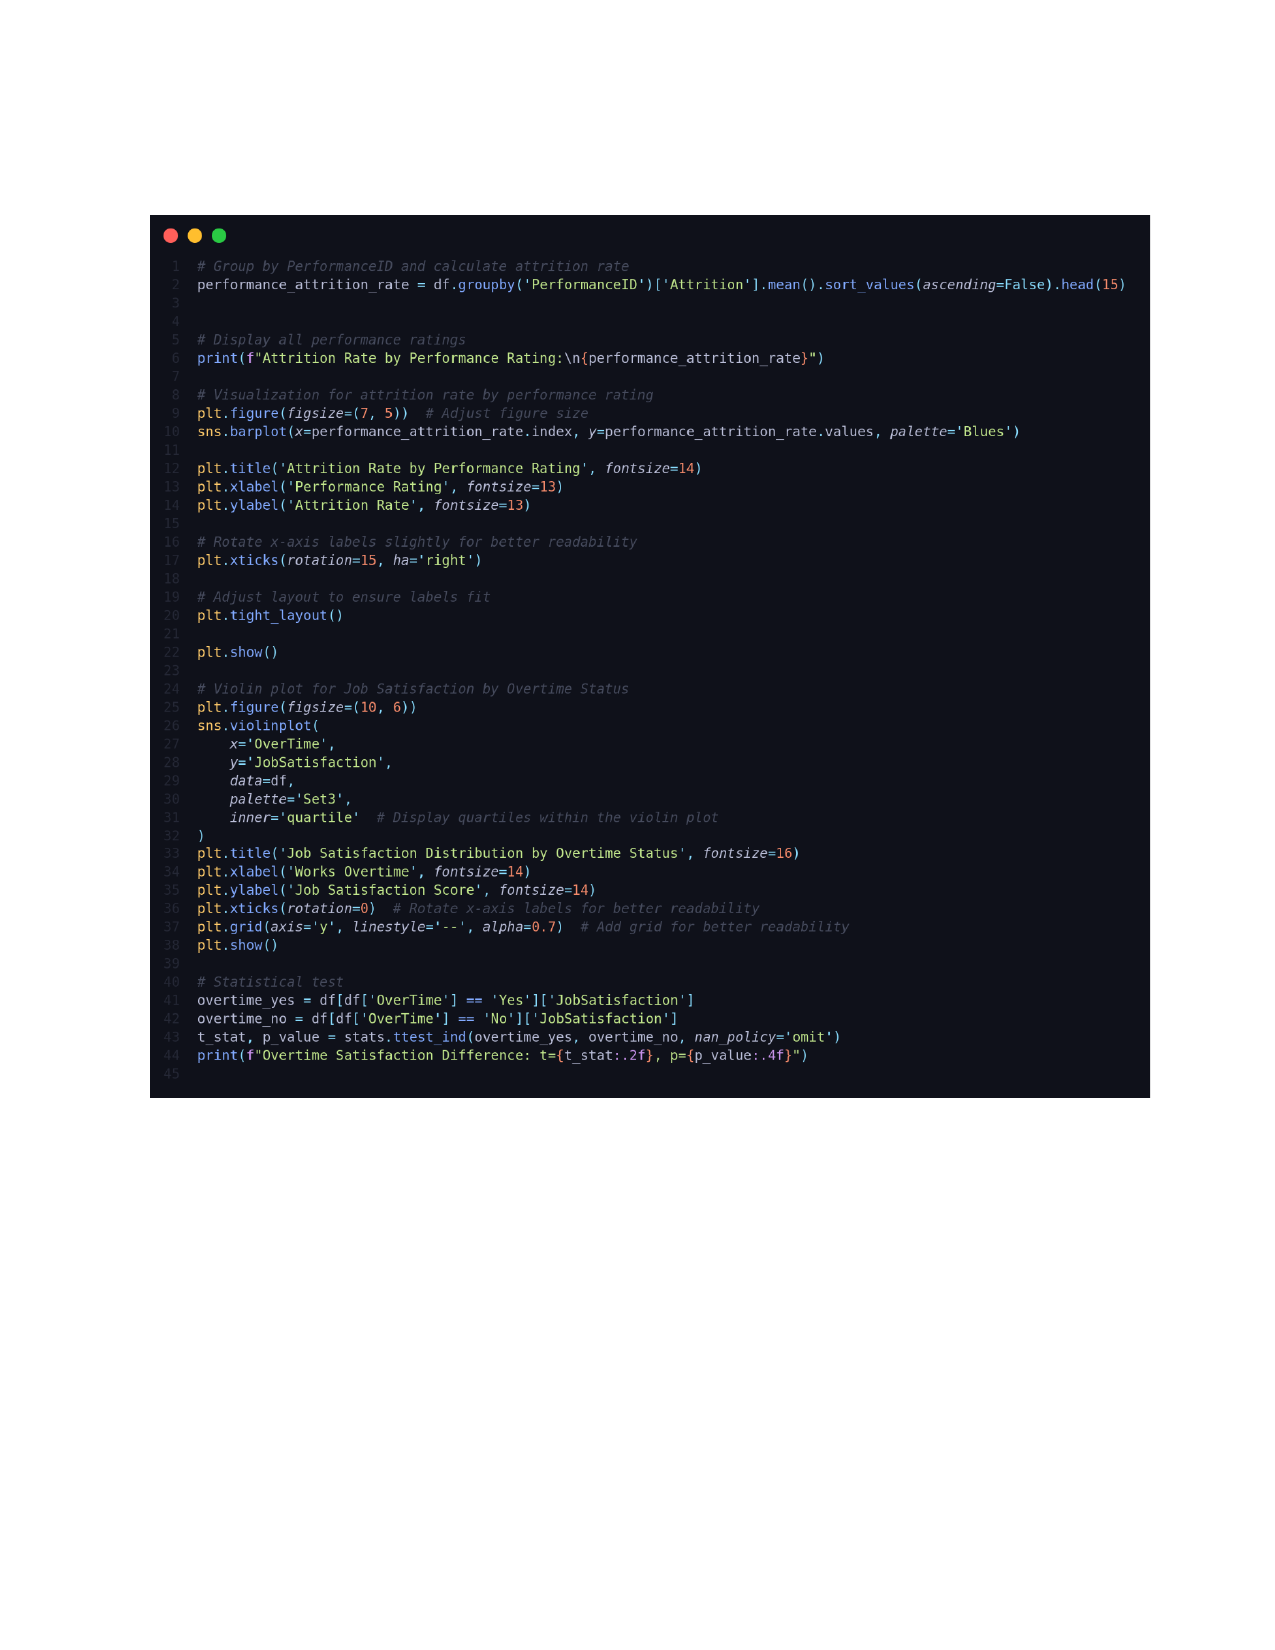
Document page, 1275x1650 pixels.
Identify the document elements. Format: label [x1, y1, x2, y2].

picture [150, 215, 1150, 1098]
